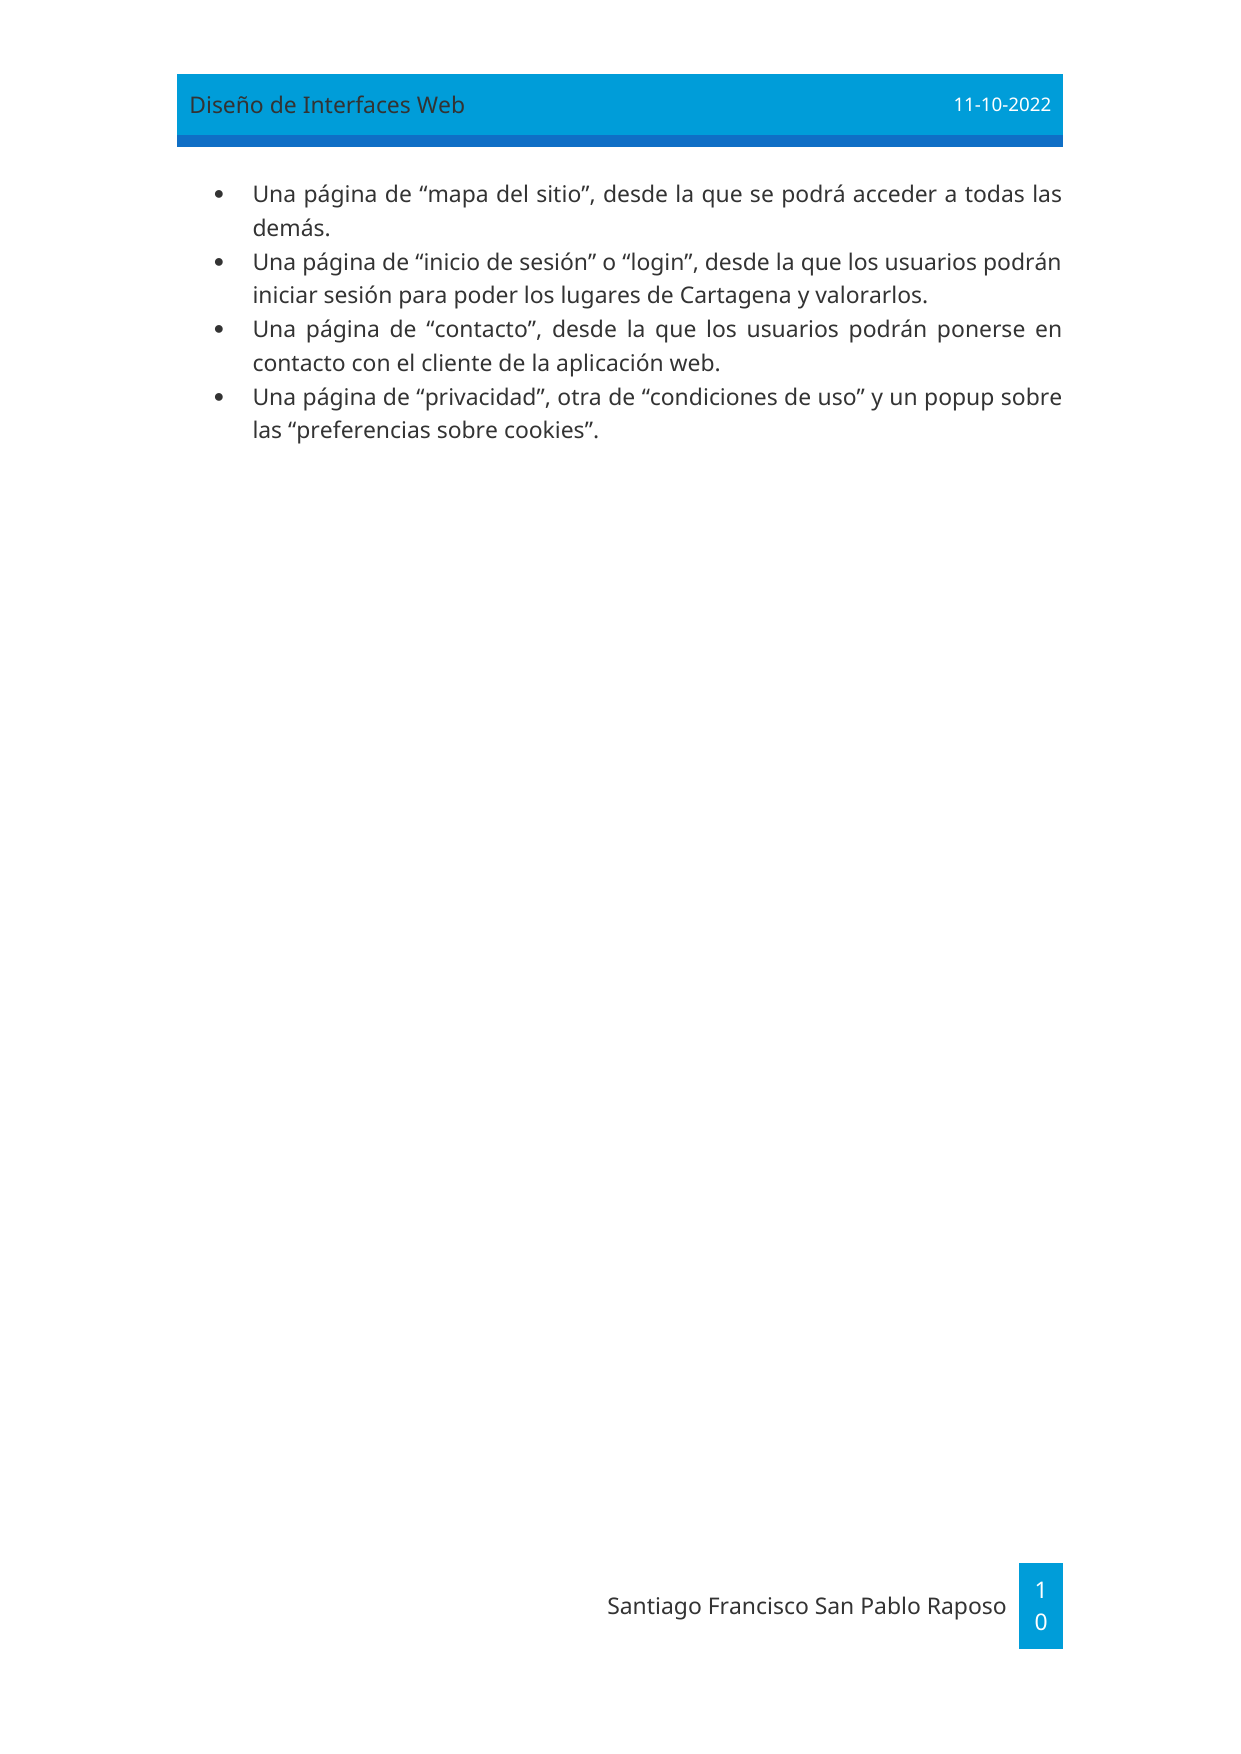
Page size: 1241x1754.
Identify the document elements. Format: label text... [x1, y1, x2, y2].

list Una página de “inicio de sesión” o “login”, desde la que los usuarios podrán iniciar sesión para poder los lugares de Cartagena y valorarlos. [215, 246, 1063, 311]
list Una página de “contacto”, desde la que los usuarios podrán ponerse en contacto con el cliente de la aplicación web. [215, 313, 1063, 378]
list Una página de “mapa del sitio”, desde la que se podrá acceder a todas las demás. [215, 178, 1063, 243]
list Una página de “privacidad”, otra de “condiciones de uso” y un popup sobre las “preferencias sobre cookies”. [215, 381, 1063, 446]
